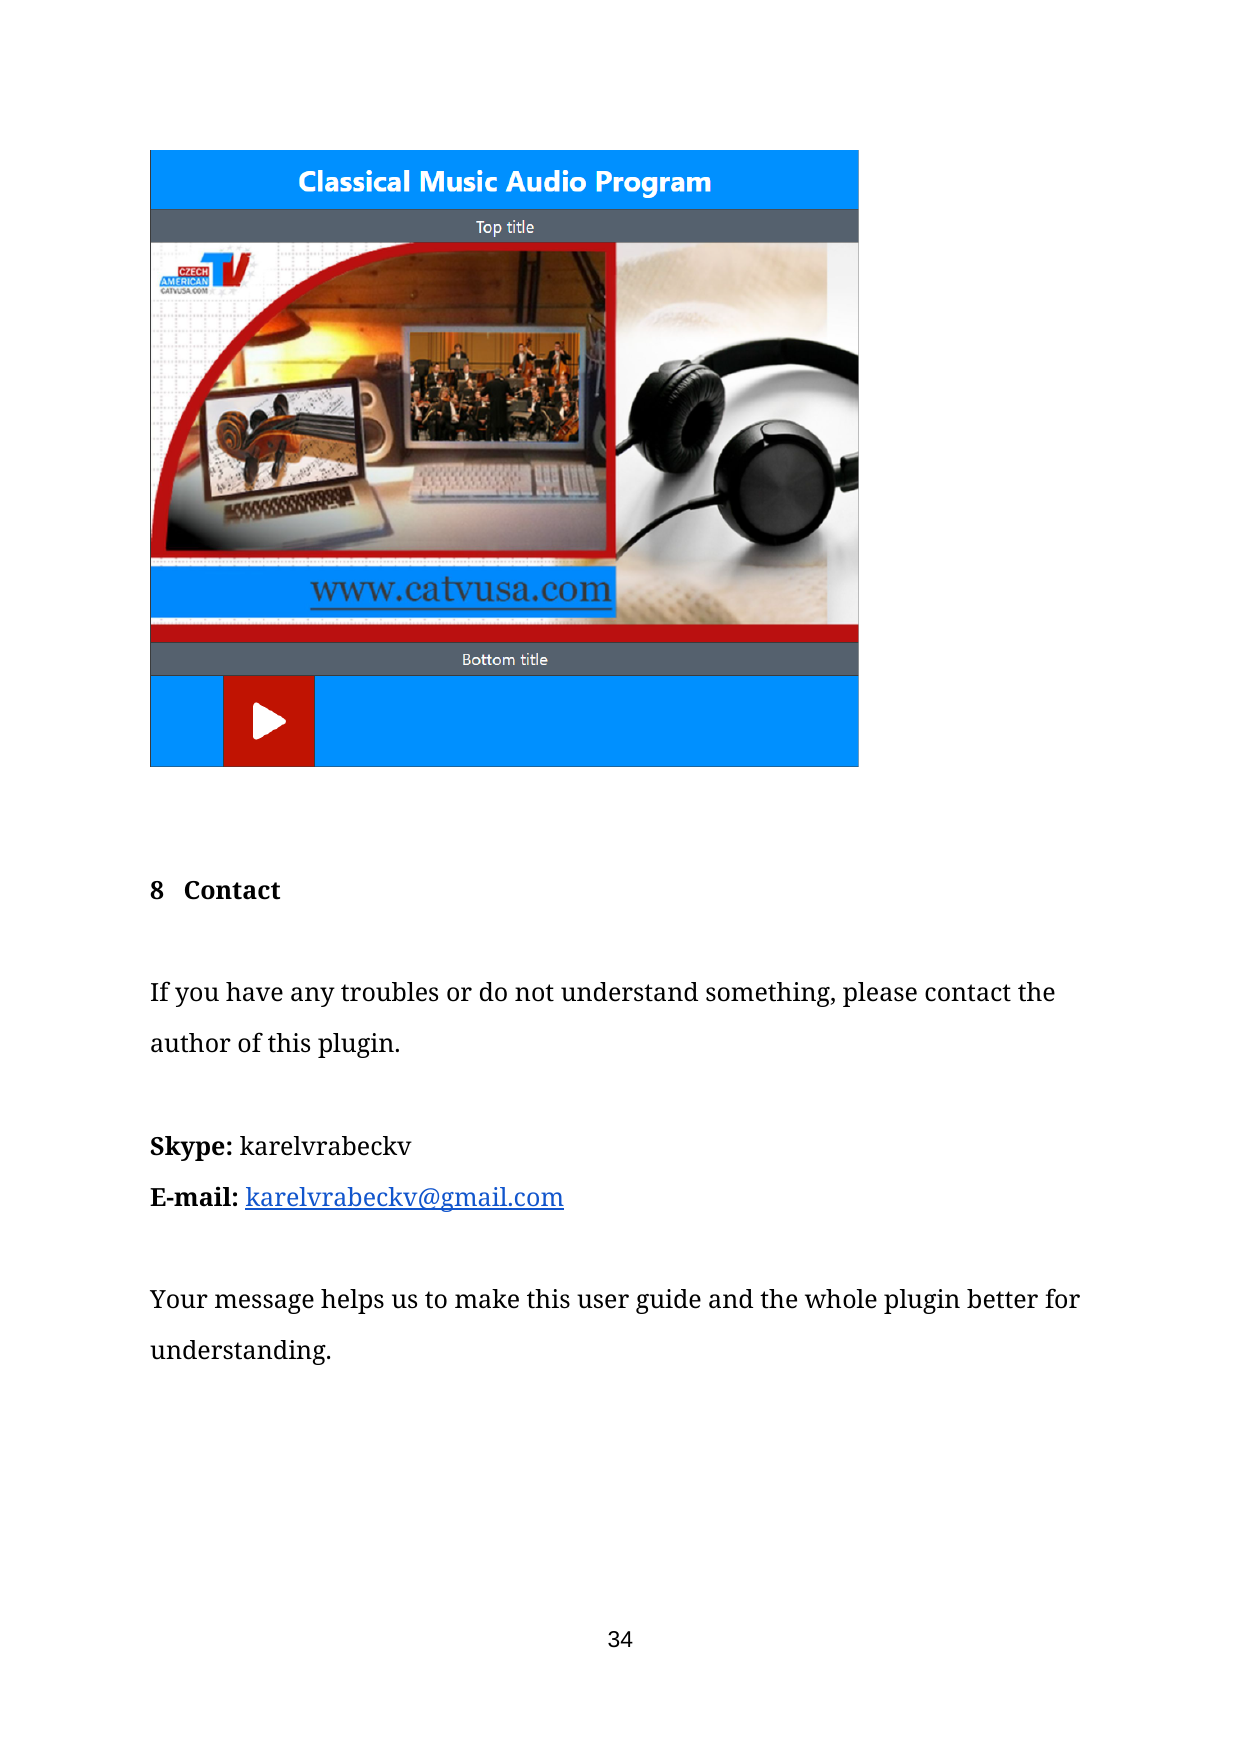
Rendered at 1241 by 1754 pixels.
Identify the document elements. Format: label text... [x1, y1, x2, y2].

text E-mail: karelvrabeckv@gmail.com [150, 1179, 1090, 1213]
subtitle 8 Contact [150, 872, 1090, 906]
text Your message helps us to make this user guide and the whole plugin better for understanding. [150, 1281, 1090, 1366]
picture [150, 150, 859, 767]
text Skype: karelvrabeckv [150, 1128, 1090, 1162]
text If you have any troubles or do not understand something, please contact the author of this plugin. [150, 975, 1090, 1060]
